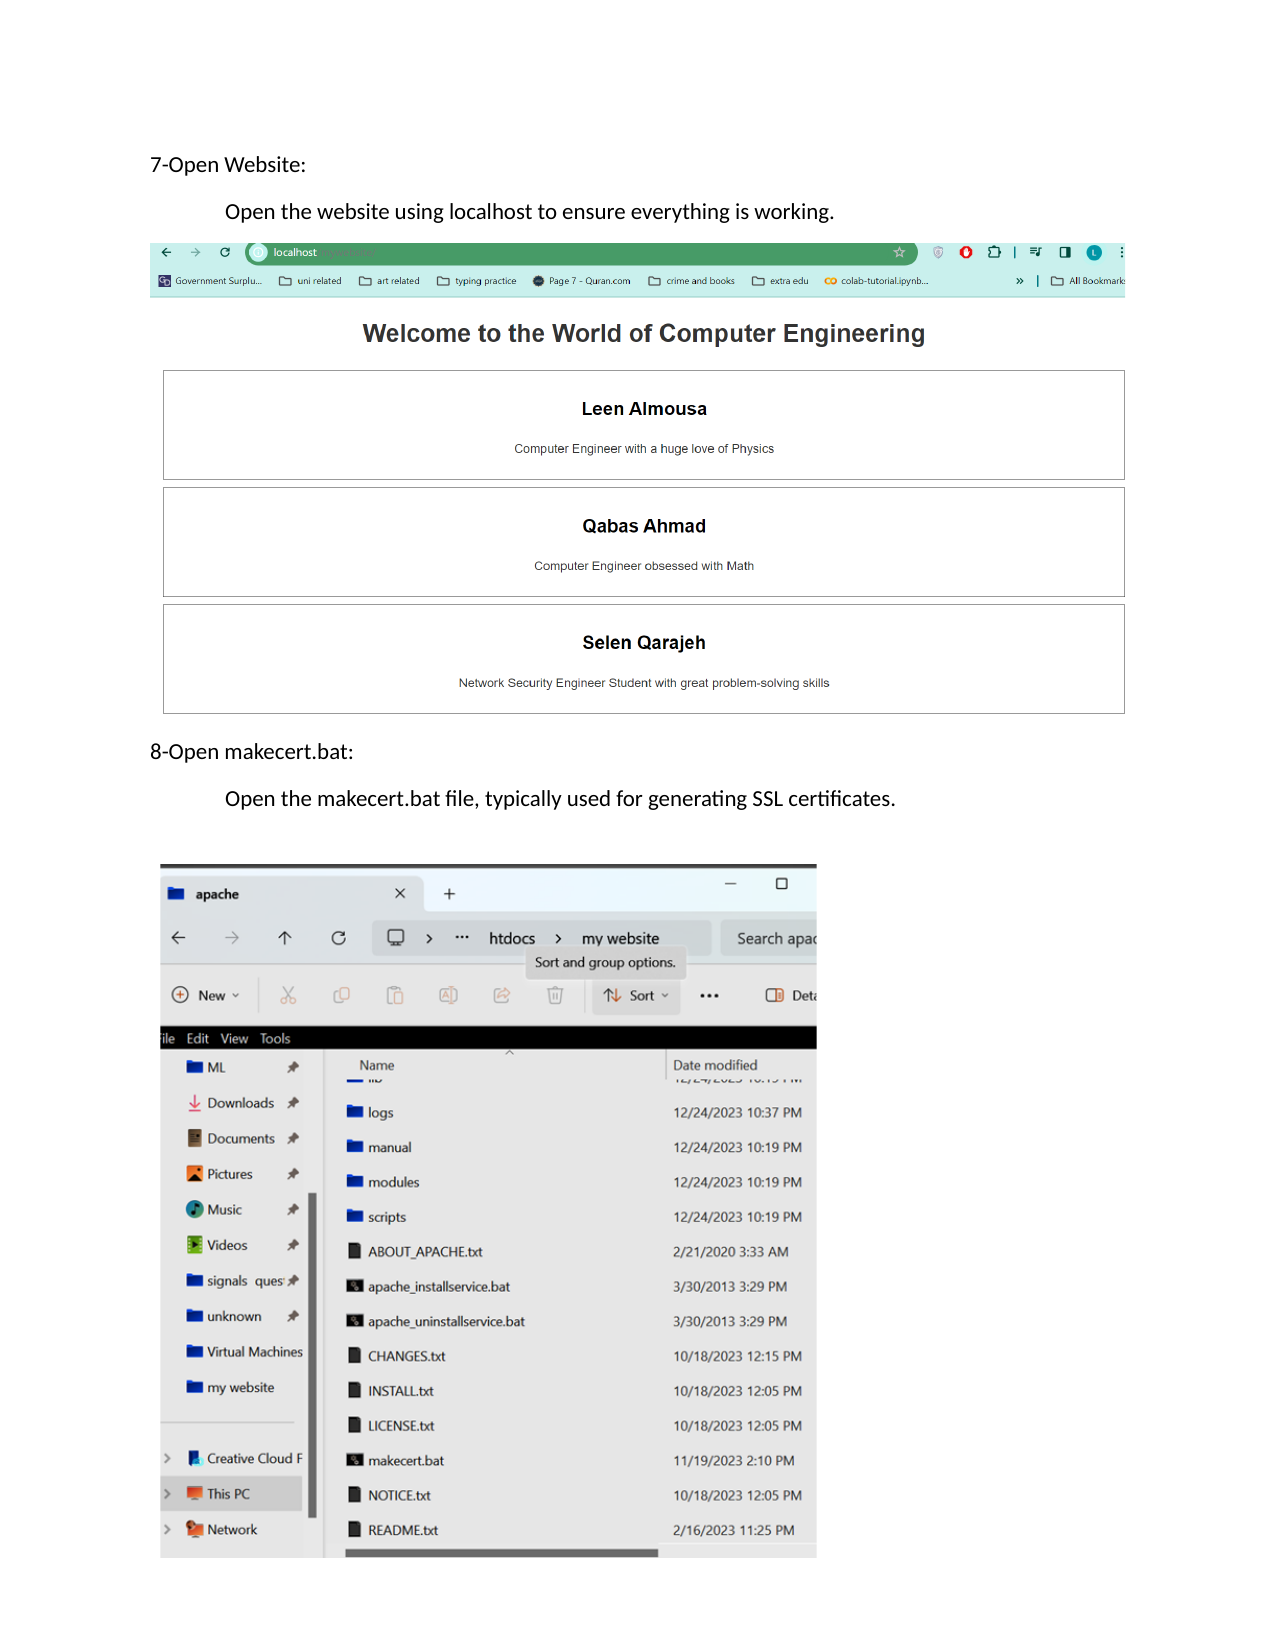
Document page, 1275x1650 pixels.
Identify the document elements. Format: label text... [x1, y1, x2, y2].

picture [160, 864, 817, 1558]
picture [150, 243, 1125, 719]
text Open the makecert.bat file, typically used for generating SSL certificates. [150, 784, 1125, 812]
text Open the website using localhost to ensure everything is working. [150, 197, 1125, 225]
text 8-Open makecert.bat: [150, 737, 1125, 766]
text 7-Open Website: [150, 150, 1125, 178]
